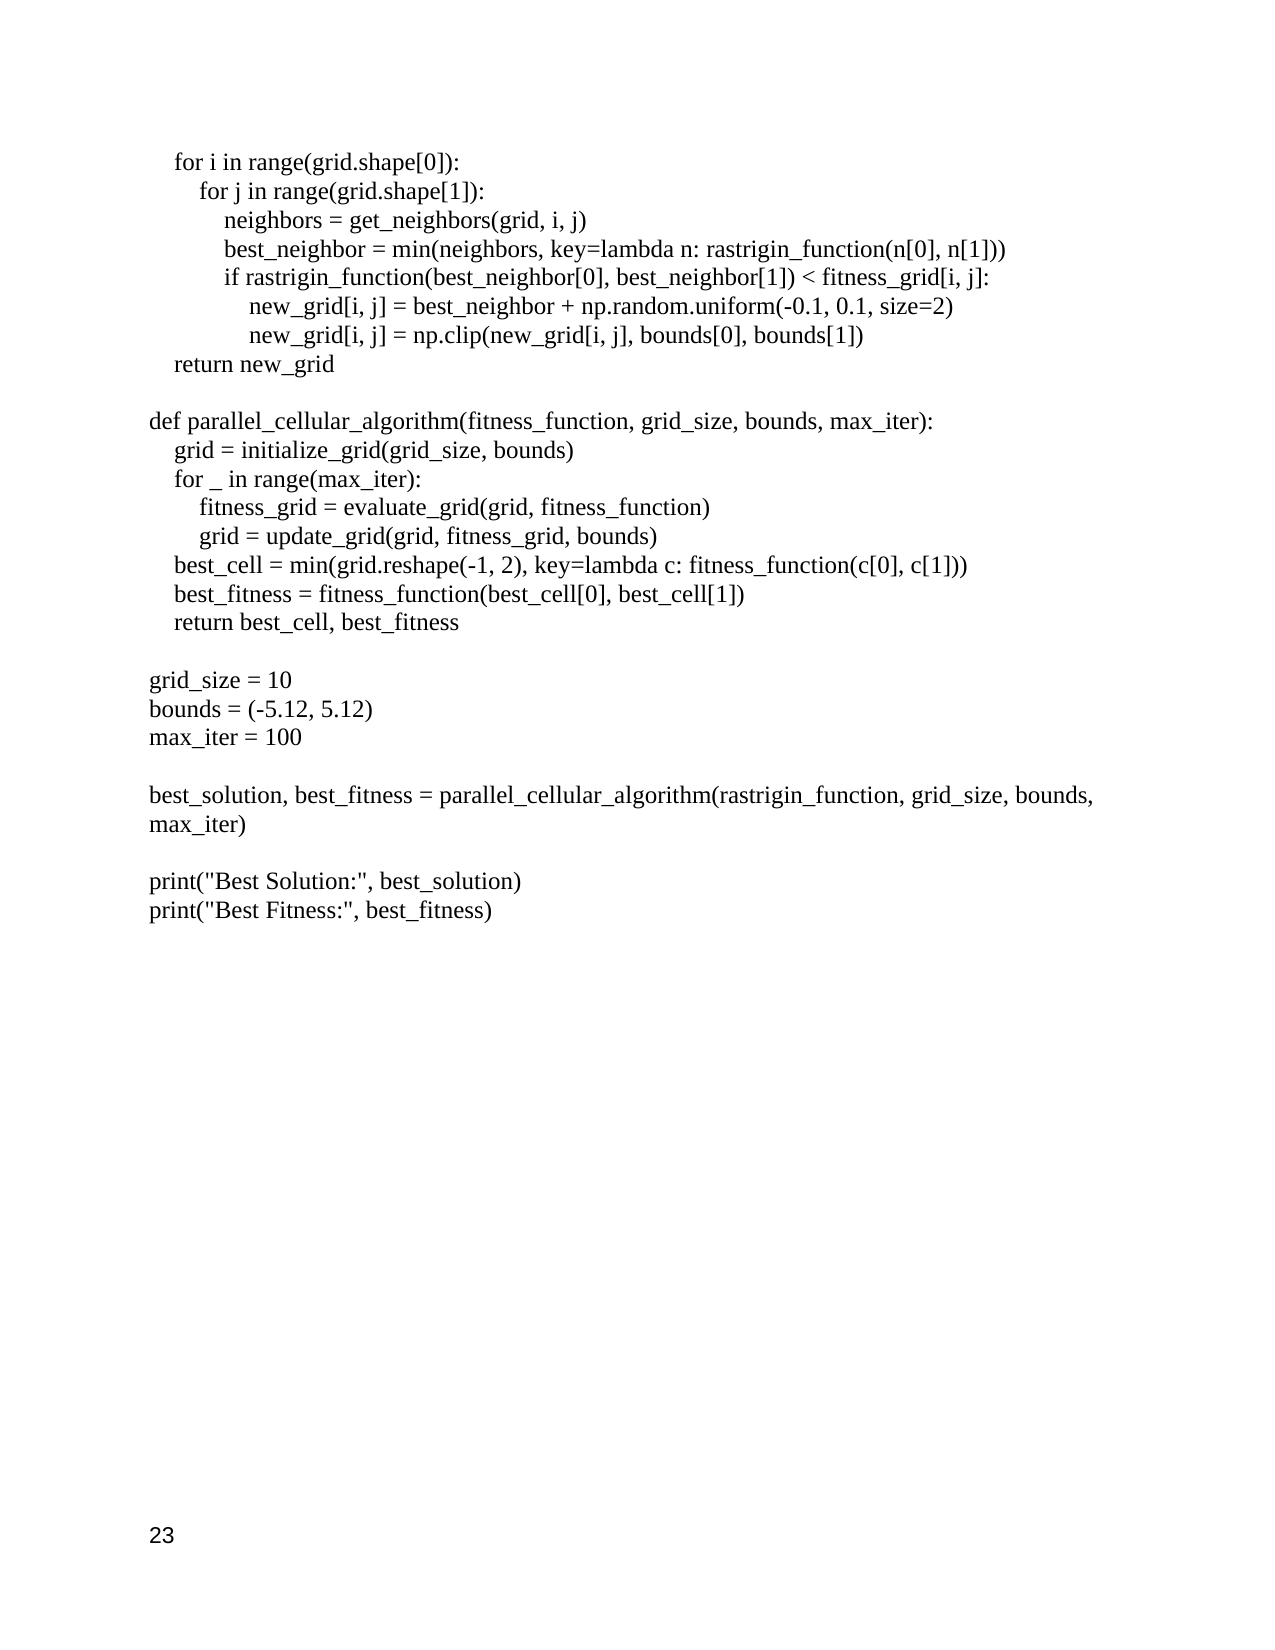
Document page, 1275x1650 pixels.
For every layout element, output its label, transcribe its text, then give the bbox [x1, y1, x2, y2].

text if rastrigin_function(best_neighbor[0], best_neighbor[1]) < fitness_grid[i, j]: [149, 262, 1169, 291]
text new_grid[i, j] = best_neighbor + np.random.uniform(-0.1, 0.1, size=2) [149, 291, 1169, 320]
text for i in range(grid.shape[0]): [149, 147, 1169, 176]
text best_neighbor = min(neighbors, key=lambda n: rastrigin_function(n[0], n[1])) [149, 234, 1169, 262]
text best_cell = min(grid.reshape(-1, 2), key=lambda c: fitness_function(c[0], c[1])) [149, 550, 1169, 579]
text bounds = (-5.12, 5.12) [149, 694, 1169, 722]
text return new_grid [149, 349, 1169, 377]
text max_iter = 100 [149, 722, 1169, 751]
text grid_size = 10 [149, 665, 1169, 694]
text new_grid[i, j] = np.clip(new_grid[i, j], bounds[0], bounds[1]) [149, 320, 1169, 349]
text for j in range(grid.shape[1]): [149, 176, 1169, 205]
text for _ in range(max_iter): [149, 464, 1169, 492]
text neighbors = get_neighbors(grid, i, j) [149, 205, 1169, 234]
text best_solution, best_fitness = parallel_cellular_algorithm(rastrigin_function, grid_size, bounds, max_iter) [149, 780, 1169, 837]
text def parallel_cellular_algorithm(fitness_function, grid_size, bounds, max_iter): [149, 406, 1169, 435]
text best_fitness = fitness_function(best_cell[0], best_cell[1]) [149, 579, 1169, 607]
text print("Best Fitness:", best_fitness) [149, 895, 1169, 924]
text return best_cell, best_fitness [149, 607, 1169, 636]
text fitness_grid = evaluate_grid(grid, fitness_function) [149, 492, 1169, 521]
text print("Best Solution:", best_solution) [149, 866, 1169, 895]
text grid = initialize_grid(grid_size, bounds) [149, 435, 1169, 464]
text grid = update_grid(grid, fitness_grid, bounds) [149, 521, 1169, 550]
